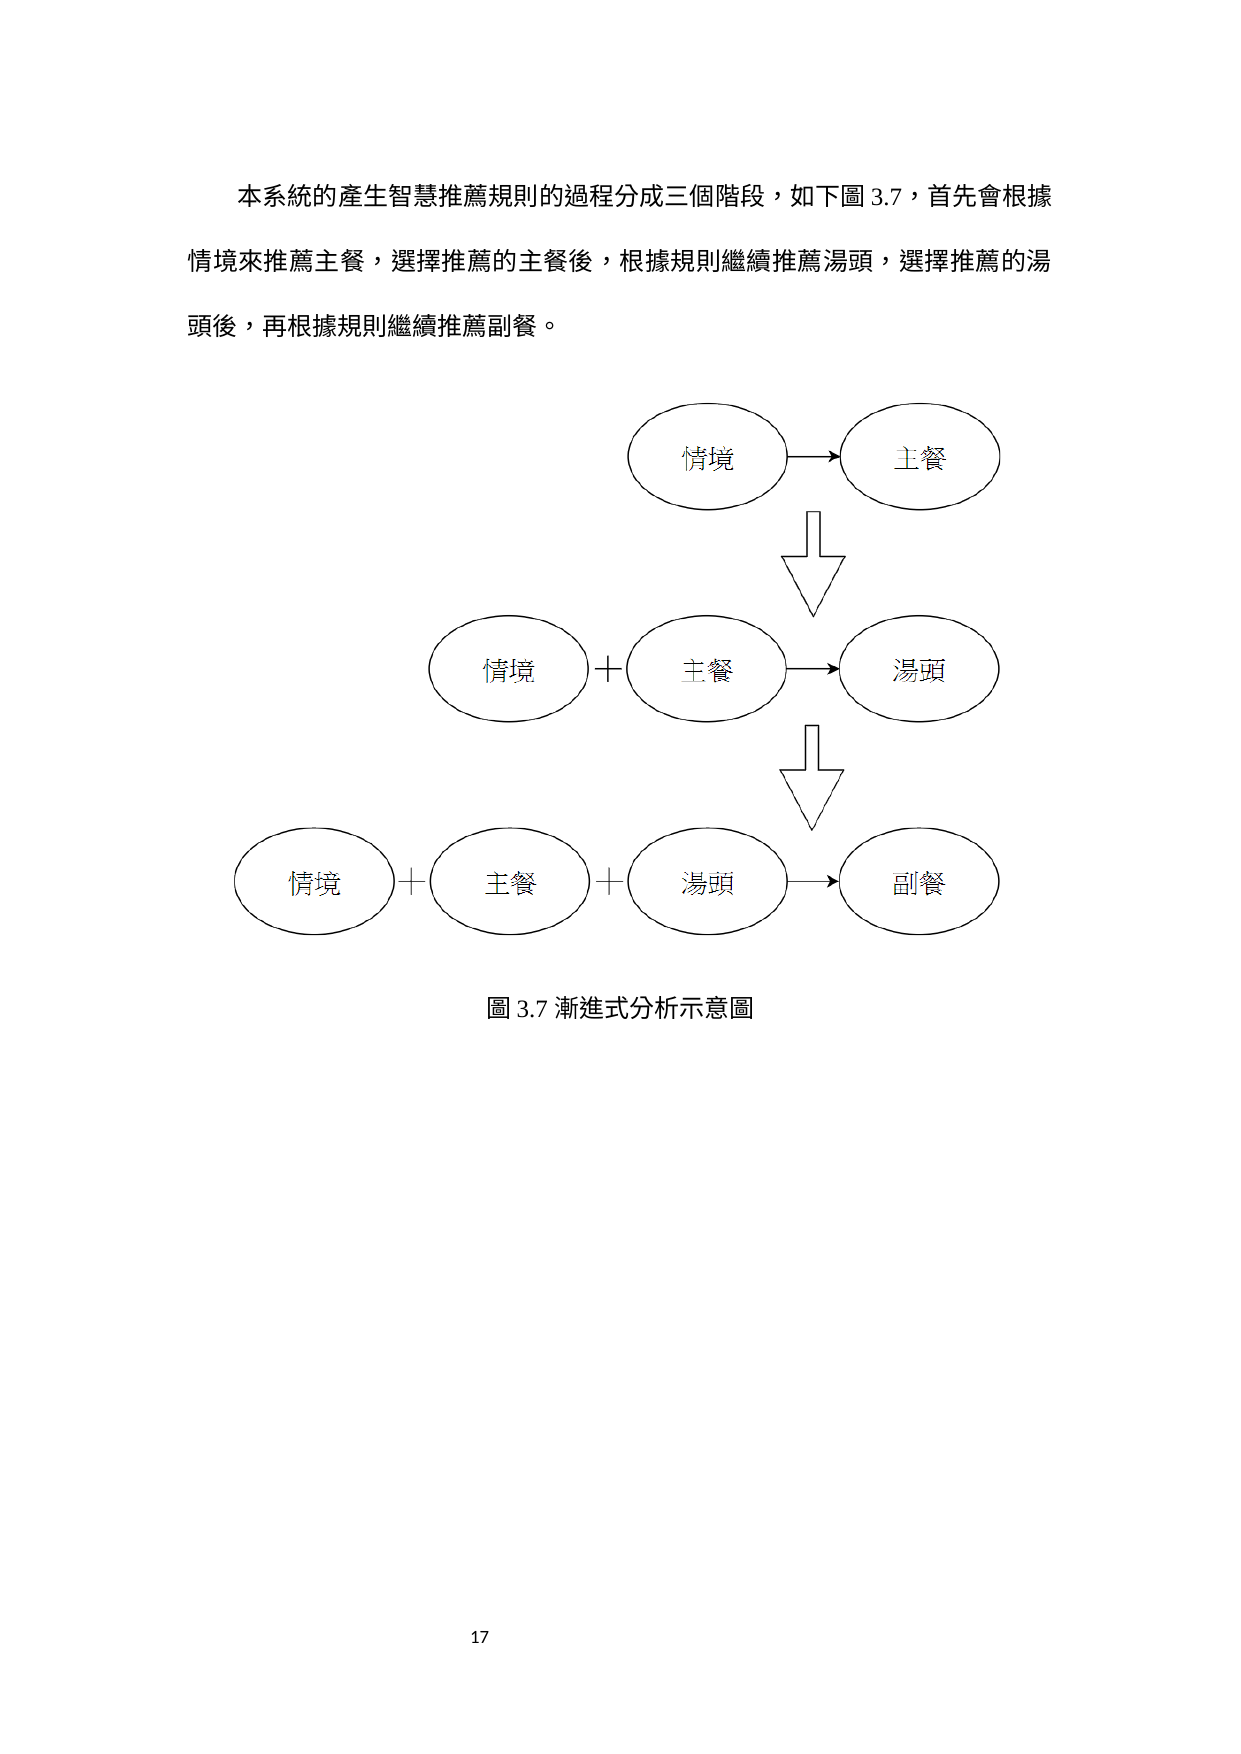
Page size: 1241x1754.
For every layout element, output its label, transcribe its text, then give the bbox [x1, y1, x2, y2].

text 本系統的產生智慧推薦規則的過程分成三個階段，如下圖3.7，首先會根據情境來推薦主餐，選擇推薦的主餐後，根據規則繼續推薦湯頭，選擇推薦的湯頭後，再根據規則繼續推薦副餐。 [187, 162, 1053, 357]
picture [220, 389, 1020, 943]
text 圖3.7 漸進式分析示意圖 [187, 974, 1053, 1039]
